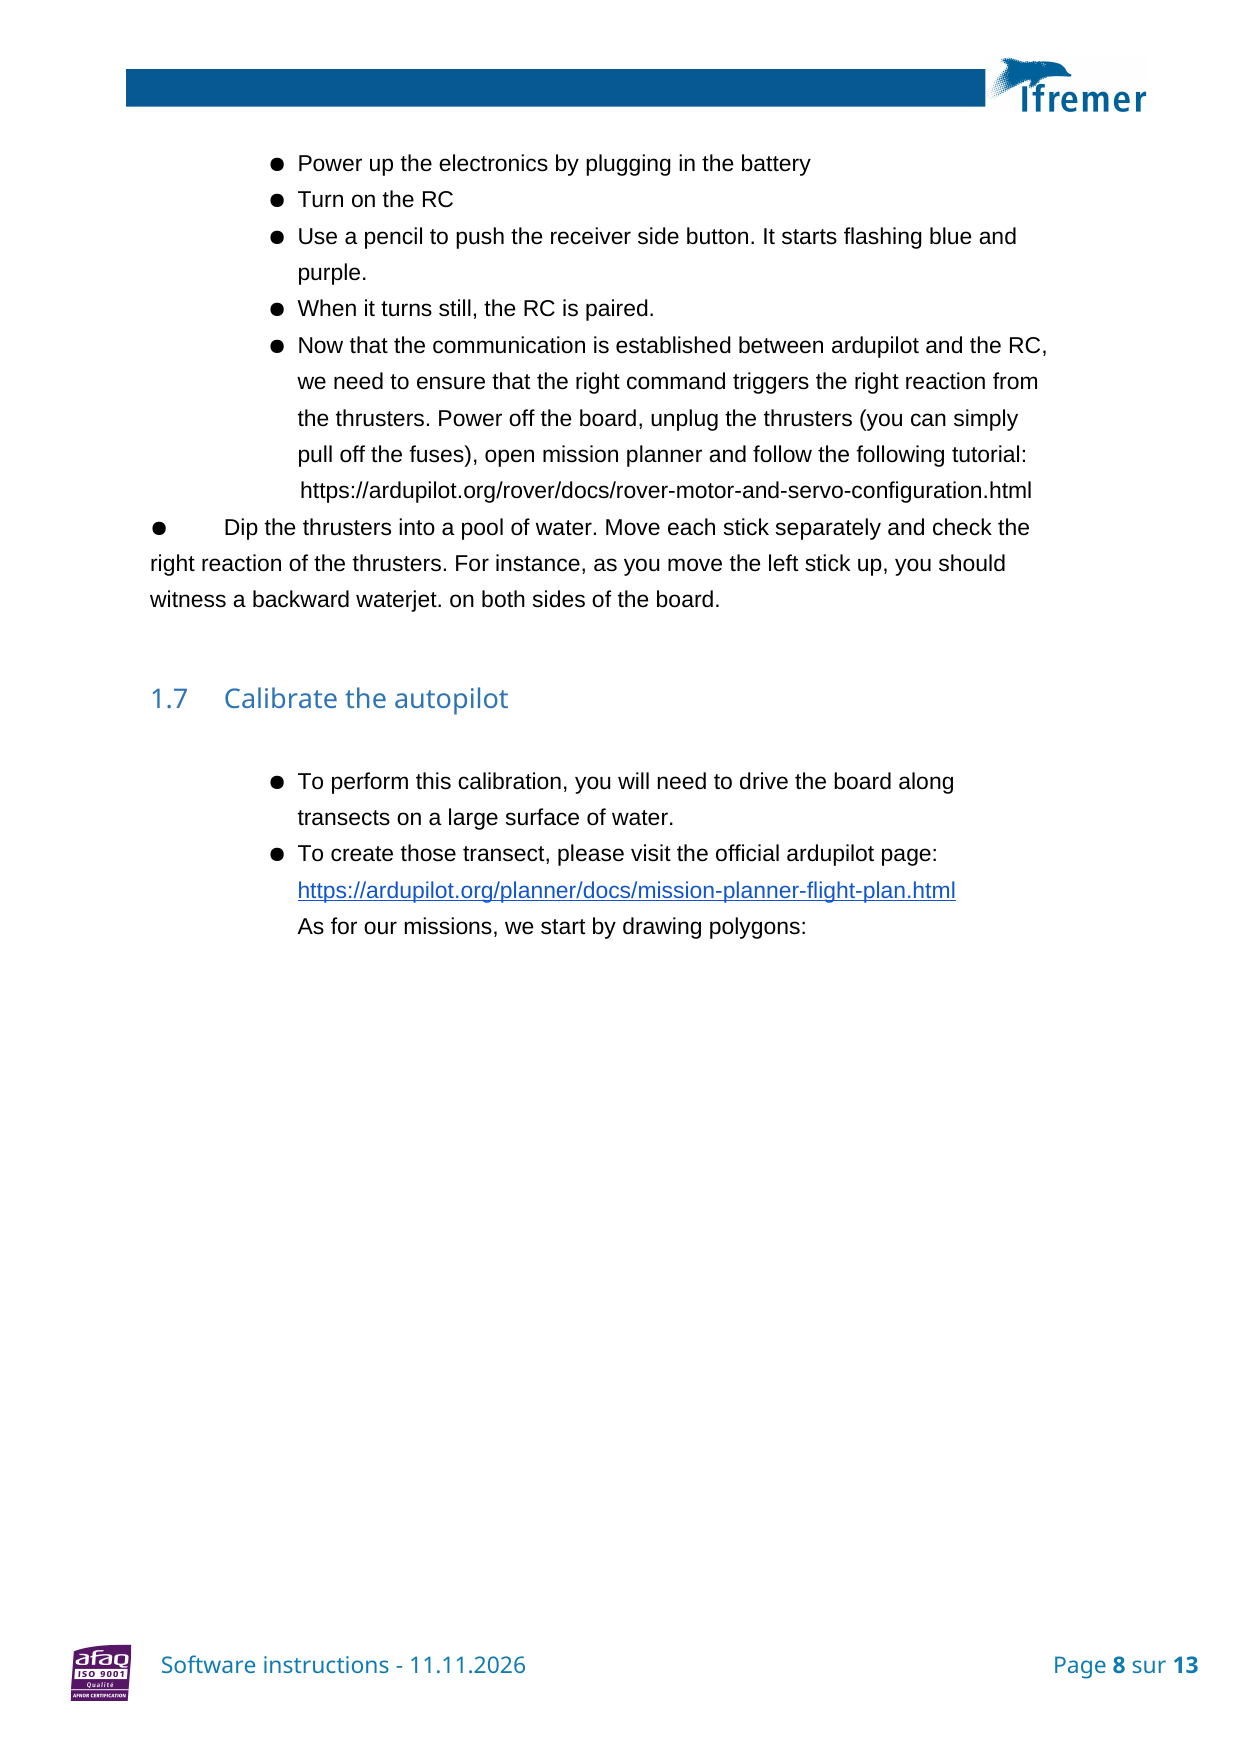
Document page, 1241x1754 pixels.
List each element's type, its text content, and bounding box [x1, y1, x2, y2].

text https://ardupilot.org/rover/docs/rover-motor-and-servo-configuration.html [225, 477, 1053, 503]
list Dip the thrusters into a pool of water. Move each stick separately and check the right reaction of the thrusters. For instance, as you move the left stick up, you should witness a backward waterjet. on both sides of the board. [150, 513, 1053, 613]
subtitle Calibrate the autopilot [150, 680, 1053, 717]
picture [985, 55, 1149, 114]
list Power up the electronics by plugging in the battery [268, 150, 1053, 176]
list Turn on the RC [268, 186, 1053, 213]
list Now that the communication is established between ardupilot and the RC, we need to ensure that the right command triggers the right reaction from the thrusters. Power off the board, unplug the thrusters (you can simply pull off the fuses), open mission planner and follow the following tutorial: [268, 332, 1053, 467]
text As for our missions, we start by drawing polygons: [150, 913, 1053, 939]
list To perform this calibration, you will need to drive the board along transects on a large surface of water. [268, 768, 1053, 830]
picture [70, 1644, 132, 1701]
list Use a pencil to push the receiver side button. It starts flashing blue and purple. [268, 223, 1053, 285]
list When it turns still, the RC is paired. [268, 295, 1053, 322]
list To create those transect, please visit the official ardupilot page: https://ardupilot.org/planner/docs/mission-planner-flight-plan.html [268, 840, 1053, 903]
